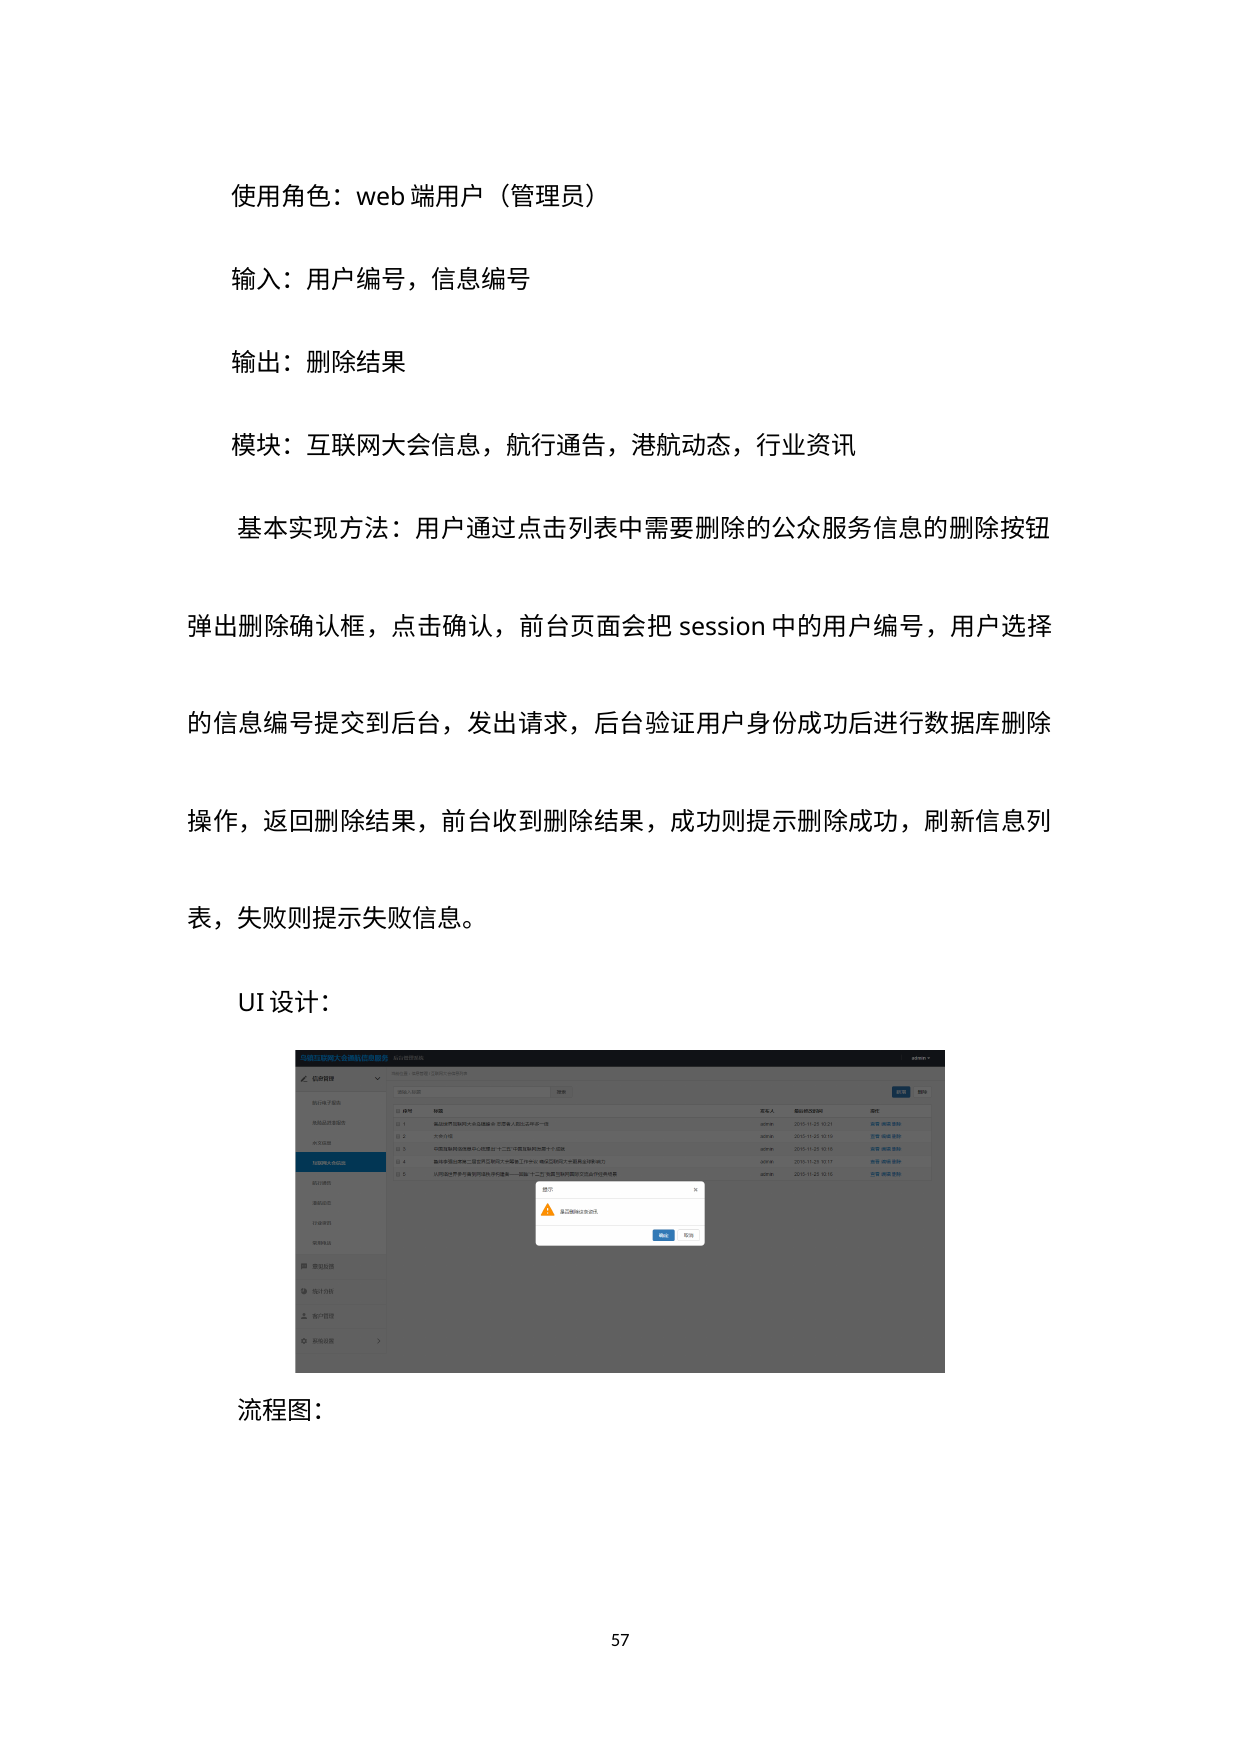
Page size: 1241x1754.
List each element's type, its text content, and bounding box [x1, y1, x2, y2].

picture [295, 1050, 945, 1373]
text 使用角色：web端用户（管理员） [187, 162, 1053, 227]
text 输入：用户编号，信息编号 [187, 245, 1053, 310]
text 输出：删除结果 [187, 328, 1053, 393]
text 模块：互联网大会信息，航行通告，港航动态，行业资讯 [187, 411, 1053, 476]
text 流程图： [187, 1376, 1053, 1441]
text UI设计： [187, 968, 1053, 1033]
text 基本实现方法：用户通过点击列表中需要删除的公众服务信息的删除按钮弹出删除确认框，点击确认，前台页面会把session中的用户编号，用户选择的信息编号提交到后台，发出请求，后台验证用户身份成功后进行数据库删除操作，返回删除结果，前台收到删除结果，成功则提示删除成功，刷新信息列表，失败则提示失败信息。 [187, 494, 1053, 949]
